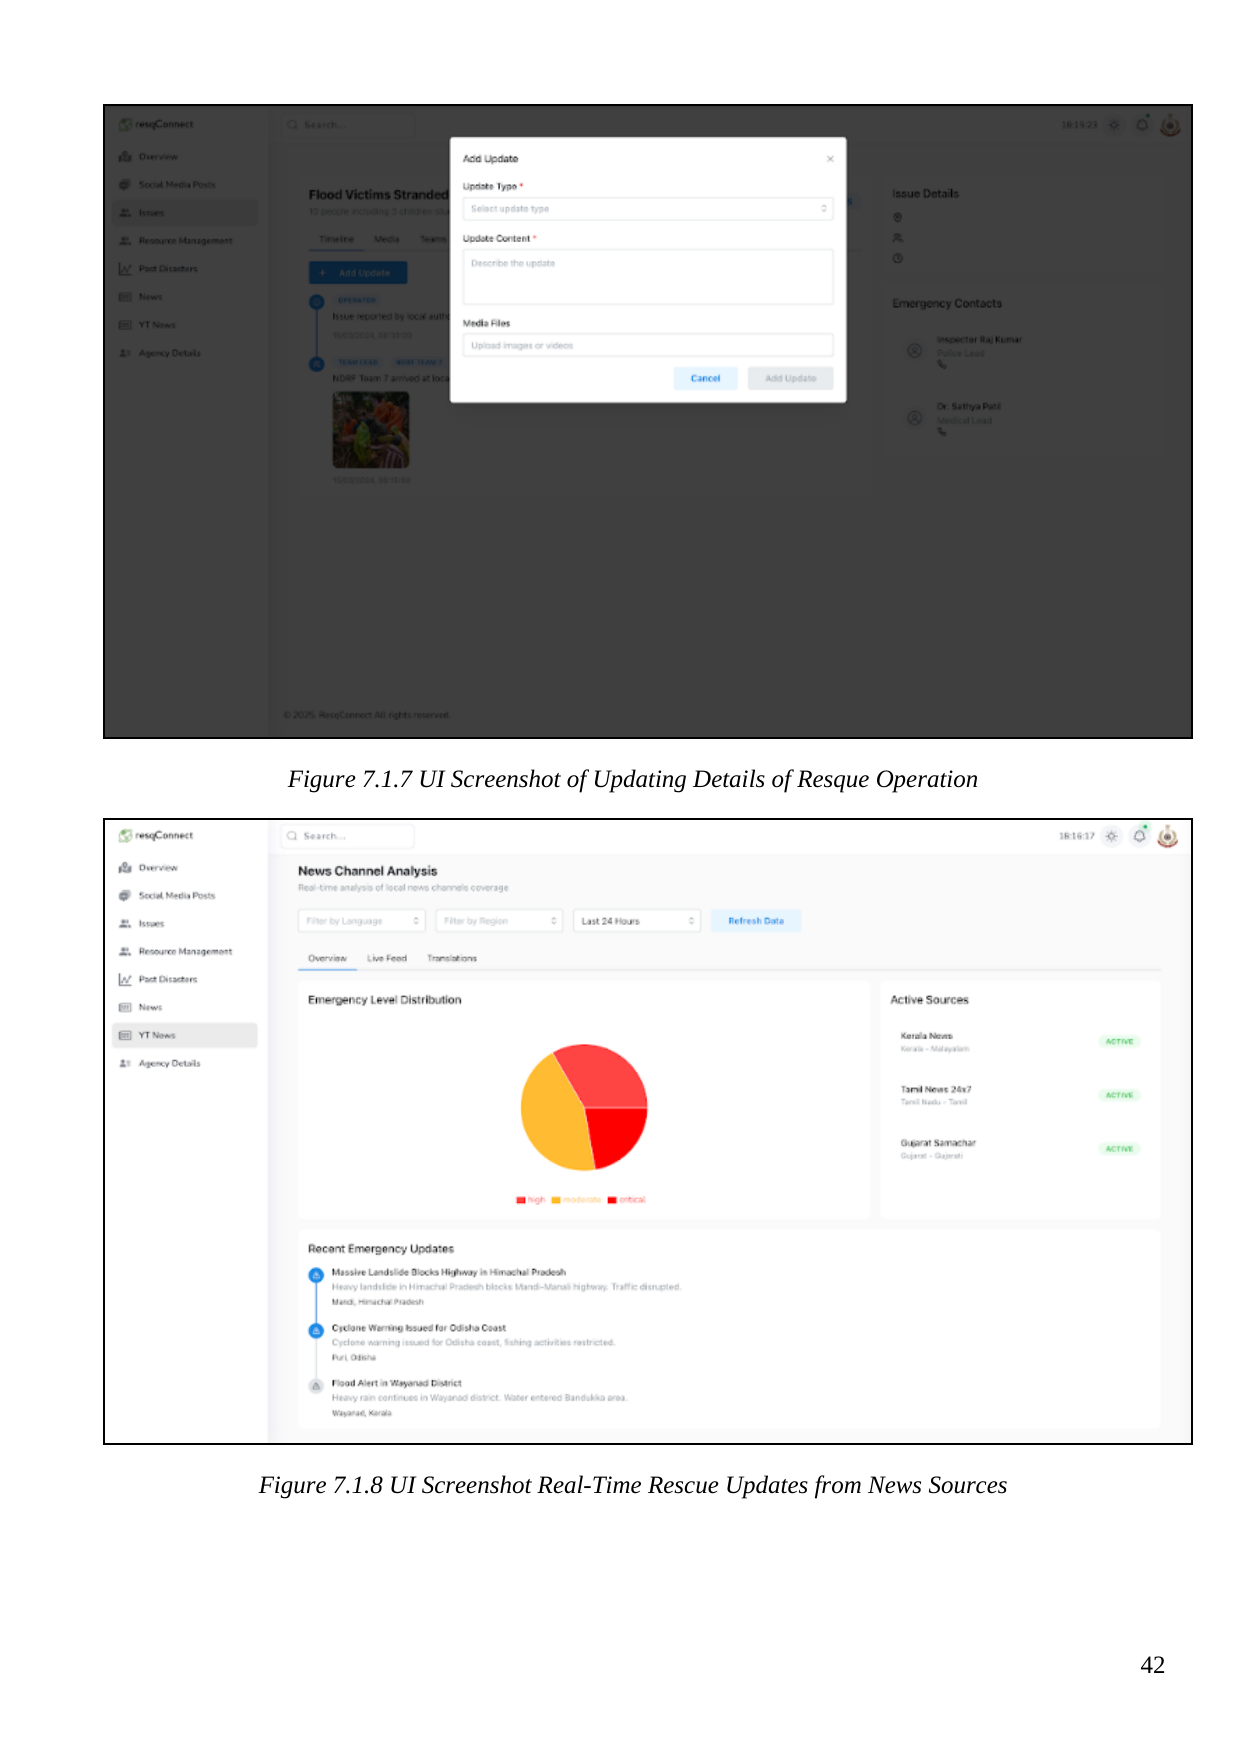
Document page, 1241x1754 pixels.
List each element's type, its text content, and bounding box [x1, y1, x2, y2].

text Figure 7.1.8 UI Screenshot Real-Time Rescue Updates from News Sources [103, 1470, 1165, 1499]
picture [105, 106, 1191, 737]
text Figure 7.1.7 UI Screenshot of Updating Details of Resque Operation [103, 764, 1165, 793]
picture [105, 820, 1191, 1443]
